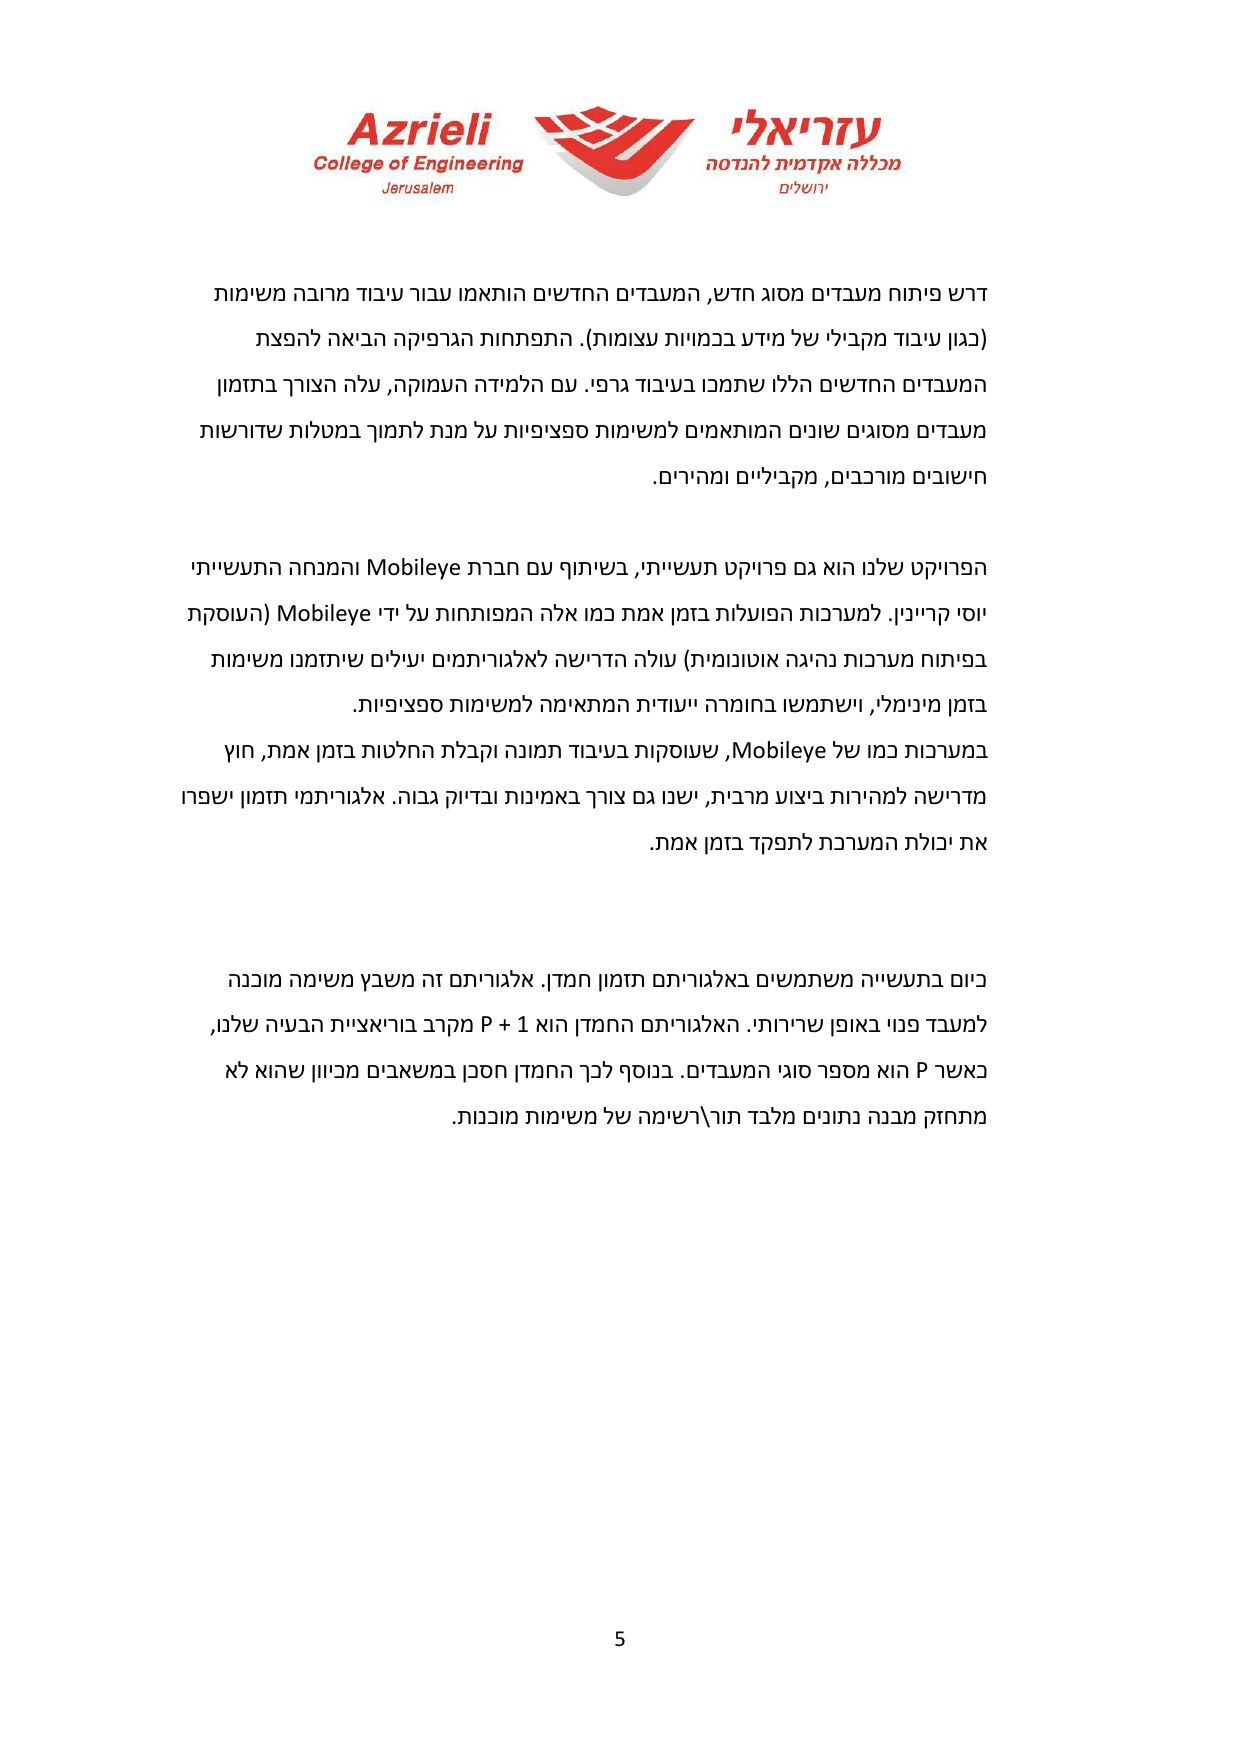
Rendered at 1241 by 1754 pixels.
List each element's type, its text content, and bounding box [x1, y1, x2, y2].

text במערכות כמו של Mobileye, שעוסקות בעיבוד תמונה וקבלת החלטות בזמן אמת, חוץ מדרישה למהירות ביצוע מרבית, ישנו גם צורך באמינות ובדיוק גבוה. אלגוריתמי תזמון ישפרו את יכולת המערכת לתפקד בזמן אמת. [177, 734, 988, 856]
picture [42, 44, 1173, 221]
text כיום בתעשייה משתמשים באלגוריתם תזמון חמדן. אלגוריתם זה משבץ משימה מוכנה למעבד פנוי באופן שרירותי. האלגוריתם החמדן הוא P + 1 מקרב בוריאציית הבעיה שלנו, כאשר P הוא מספר סוגי המעבדים. בנוסף לכך החמדן חסכן במשאבים מכיוון שהוא לא מתחזק מבנה נתונים מלבד תור\רשימה של משימות מוכנות. [177, 917, 988, 1172]
text הפרויקט שלנו הוא גם פרויקט תעשייתי, בשיתוף עם חברת Mobileye והמנחה התעשייתי יוסי קריינין. למערכות הפועלות בזמן אמת כמו אלה המפותחות על ידי Mobileye (העוסקת בפיתוח מערכות נהיגה אוטונומית) עולה הדרישה לאלגוריתמים יעילים שיתזמנו משימות בזמן מינימלי, וישתמשו בחומרה ייעודית המתאימה למשימות ספציפיות. [177, 506, 988, 719]
